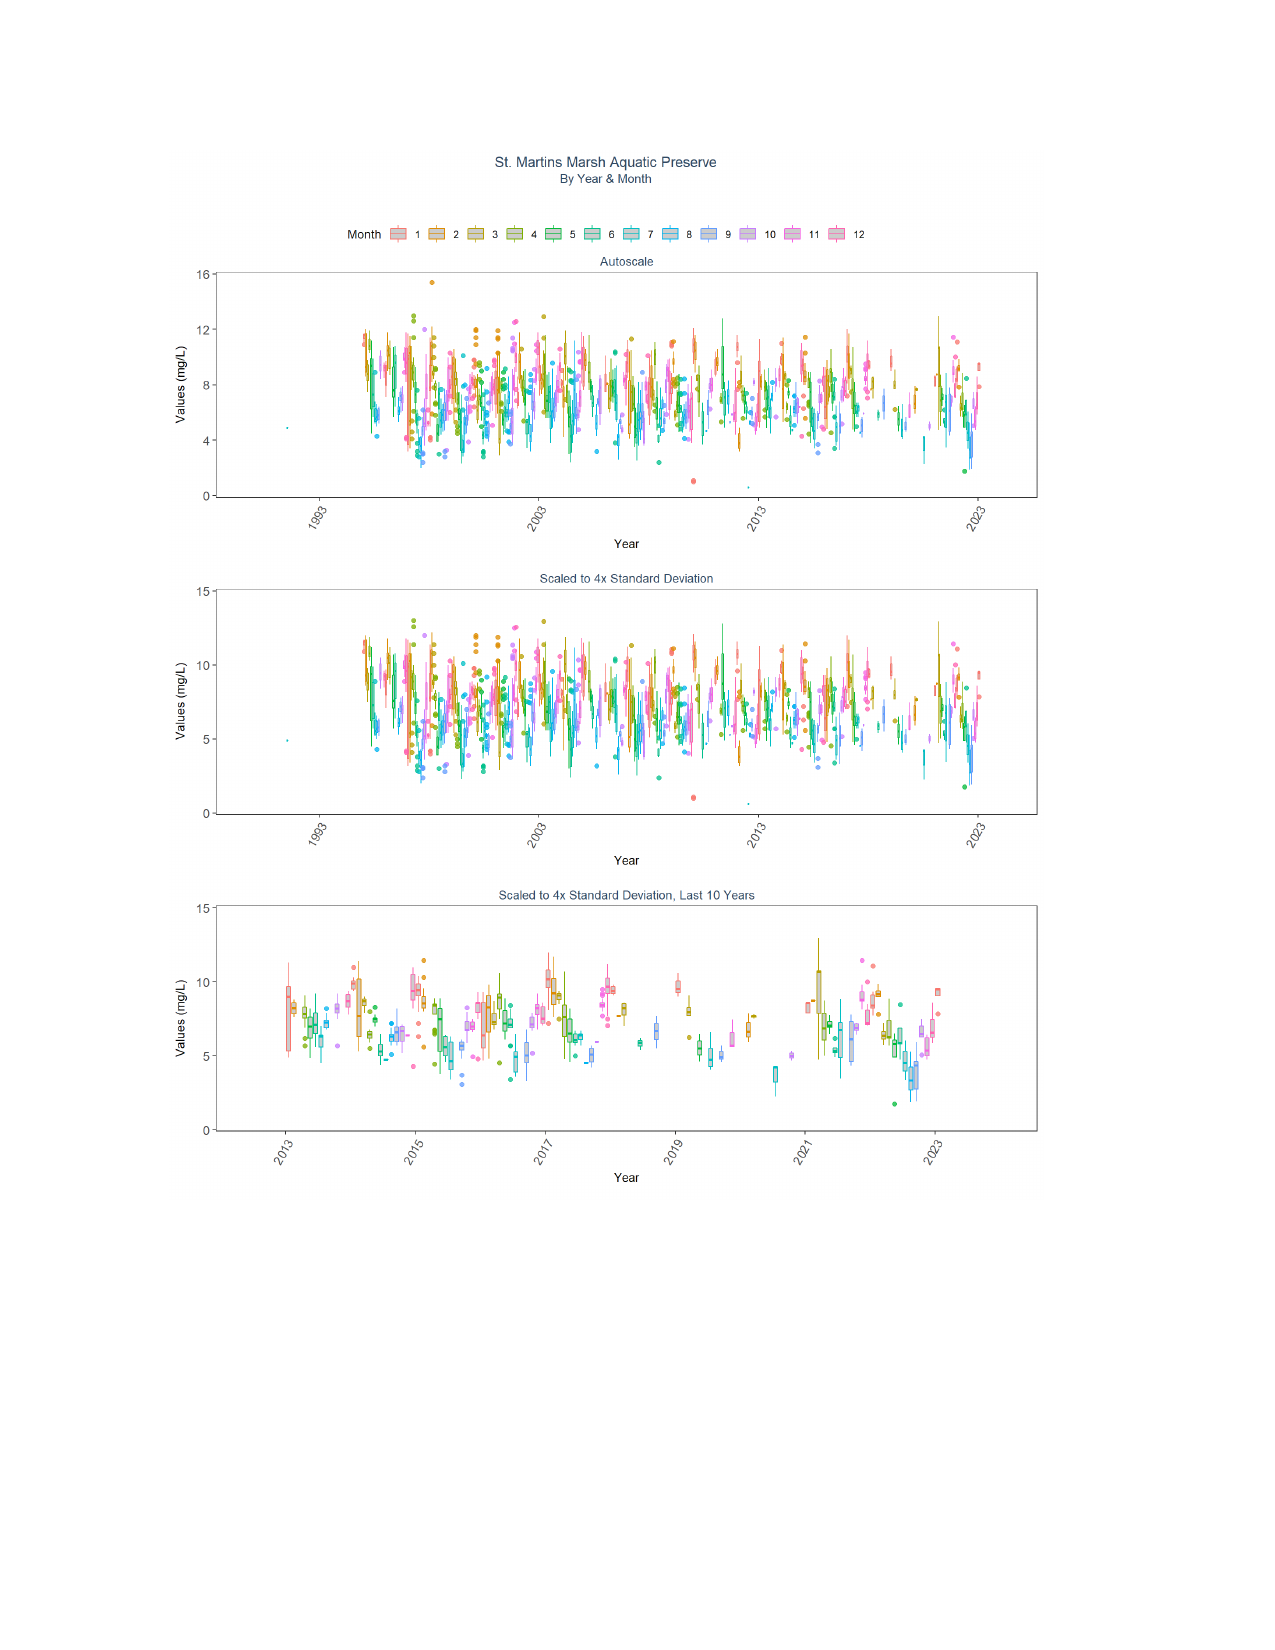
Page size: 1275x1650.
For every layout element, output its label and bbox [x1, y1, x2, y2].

picture [168, 150, 1044, 1200]
